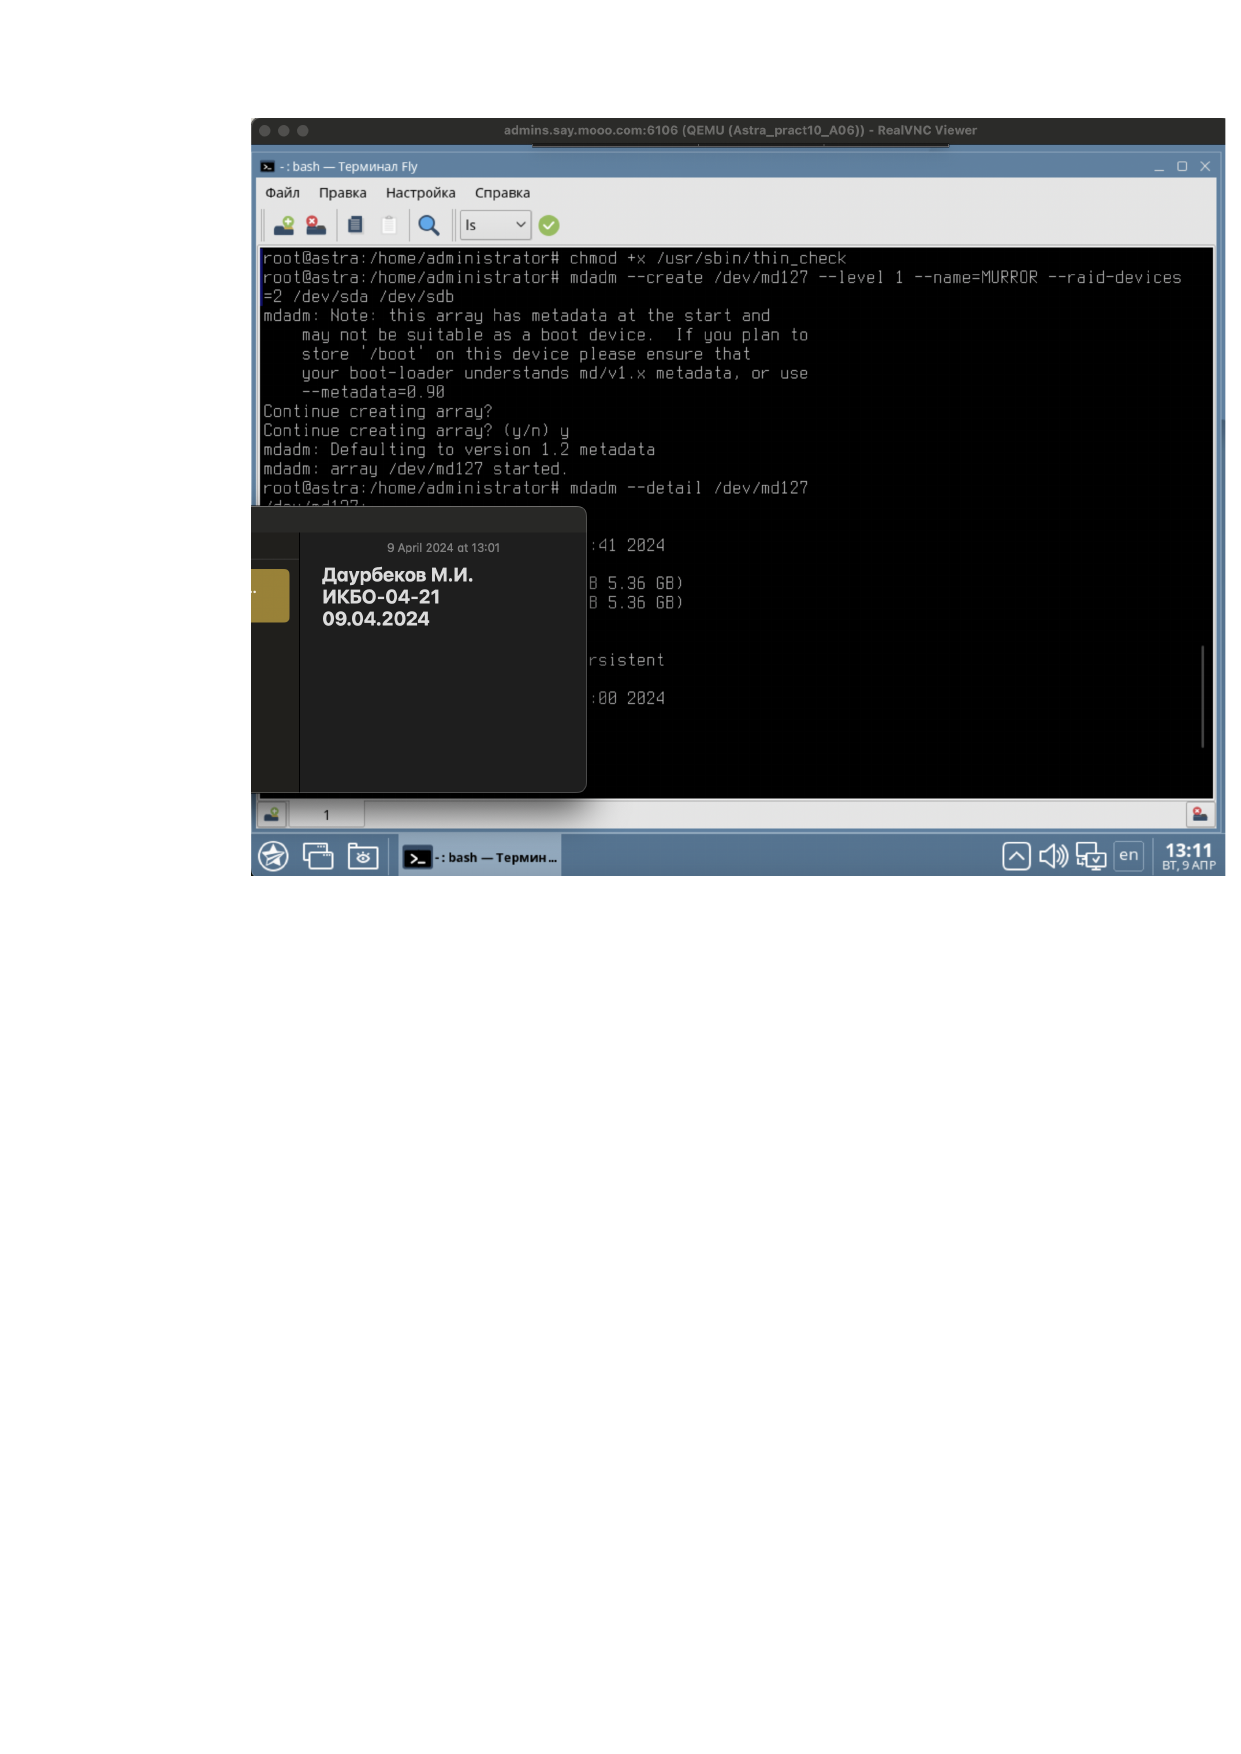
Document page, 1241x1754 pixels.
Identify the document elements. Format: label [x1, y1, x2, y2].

picture [251, 118, 1226, 876]
